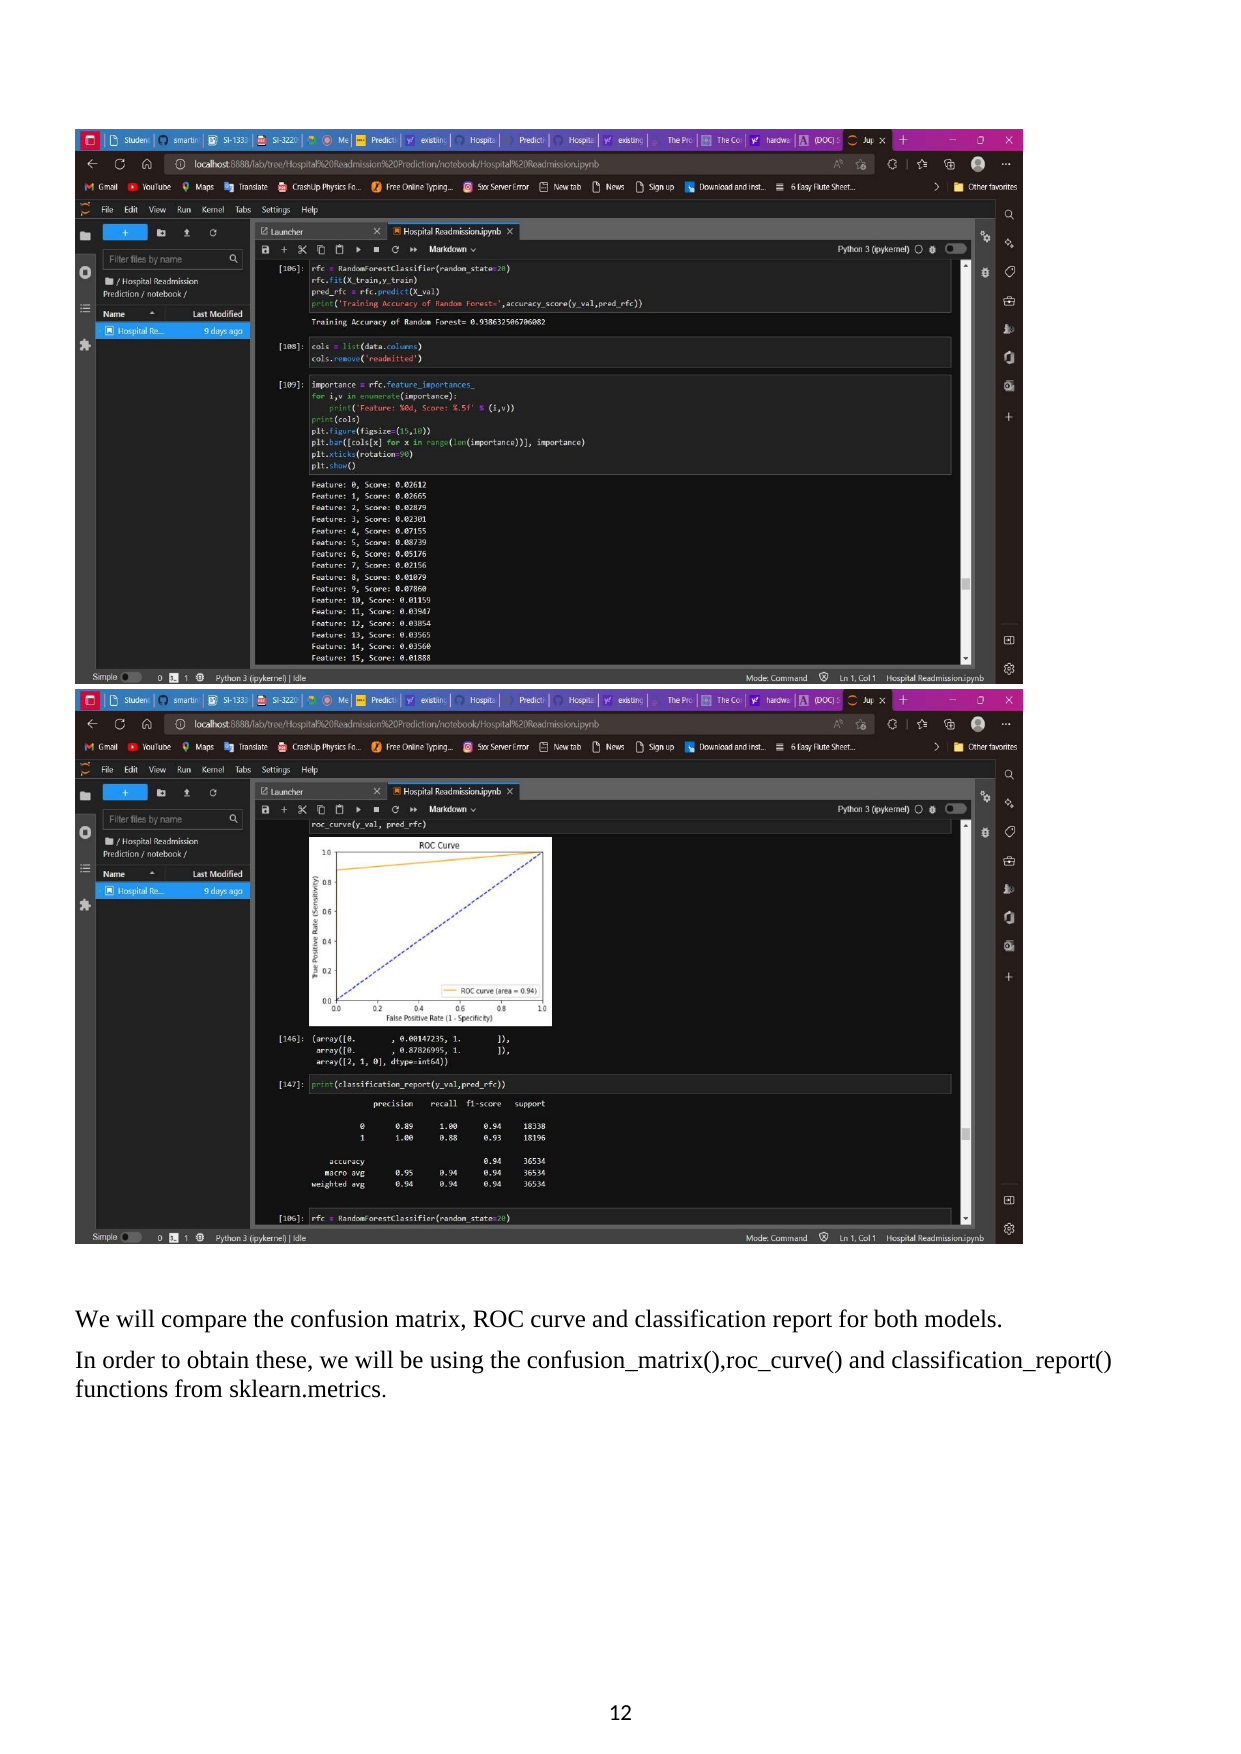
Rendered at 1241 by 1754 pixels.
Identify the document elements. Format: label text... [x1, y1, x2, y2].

text We will compare the confusion matrix, ROC curve and classification report for both models. [75, 1304, 1165, 1333]
picture [75, 129, 1023, 684]
text In order to obtain these, we will be using the confusion_matrix(),roc_curve() and classification_report() functions from sklearn.metrics. [75, 1345, 1165, 1403]
picture [75, 689, 1023, 1244]
